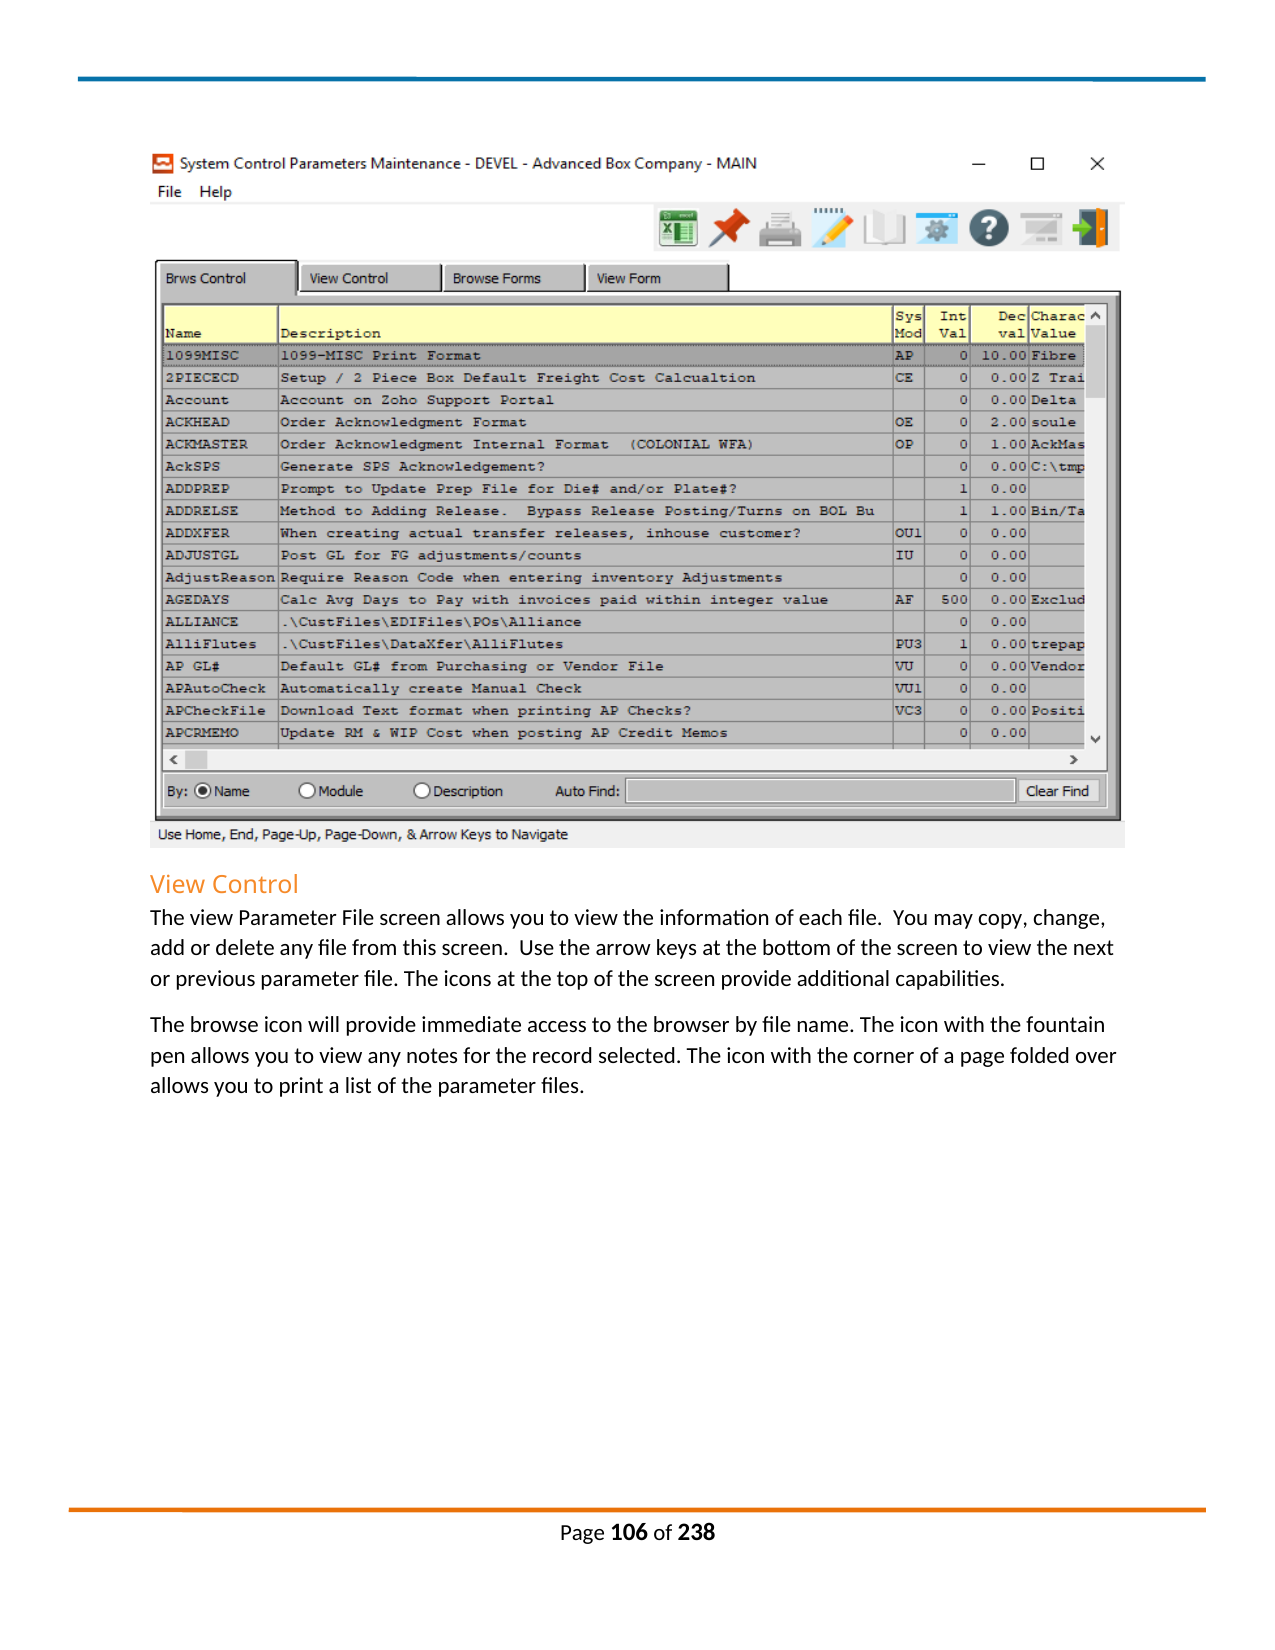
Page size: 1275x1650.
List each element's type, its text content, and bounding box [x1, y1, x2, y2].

picture [150, 150, 1125, 848]
text The browse icon will provide immediate access to the browser by file name. The icon with the fountain pen allows you to view any notes for the record selected. The icon with the corner of a page folded over allows you to print a list of the parameter files. [150, 1011, 1125, 1099]
subtitle View Control [150, 867, 1125, 901]
text The view Parameter File screen allows you to view the information of each file. You may copy, change, add or delete any file from this screen. Use the arrow keys at the bottom of the screen to view the next or previous parameter file. The icons at the top of the screen provide additional capabilities. [150, 903, 1125, 992]
